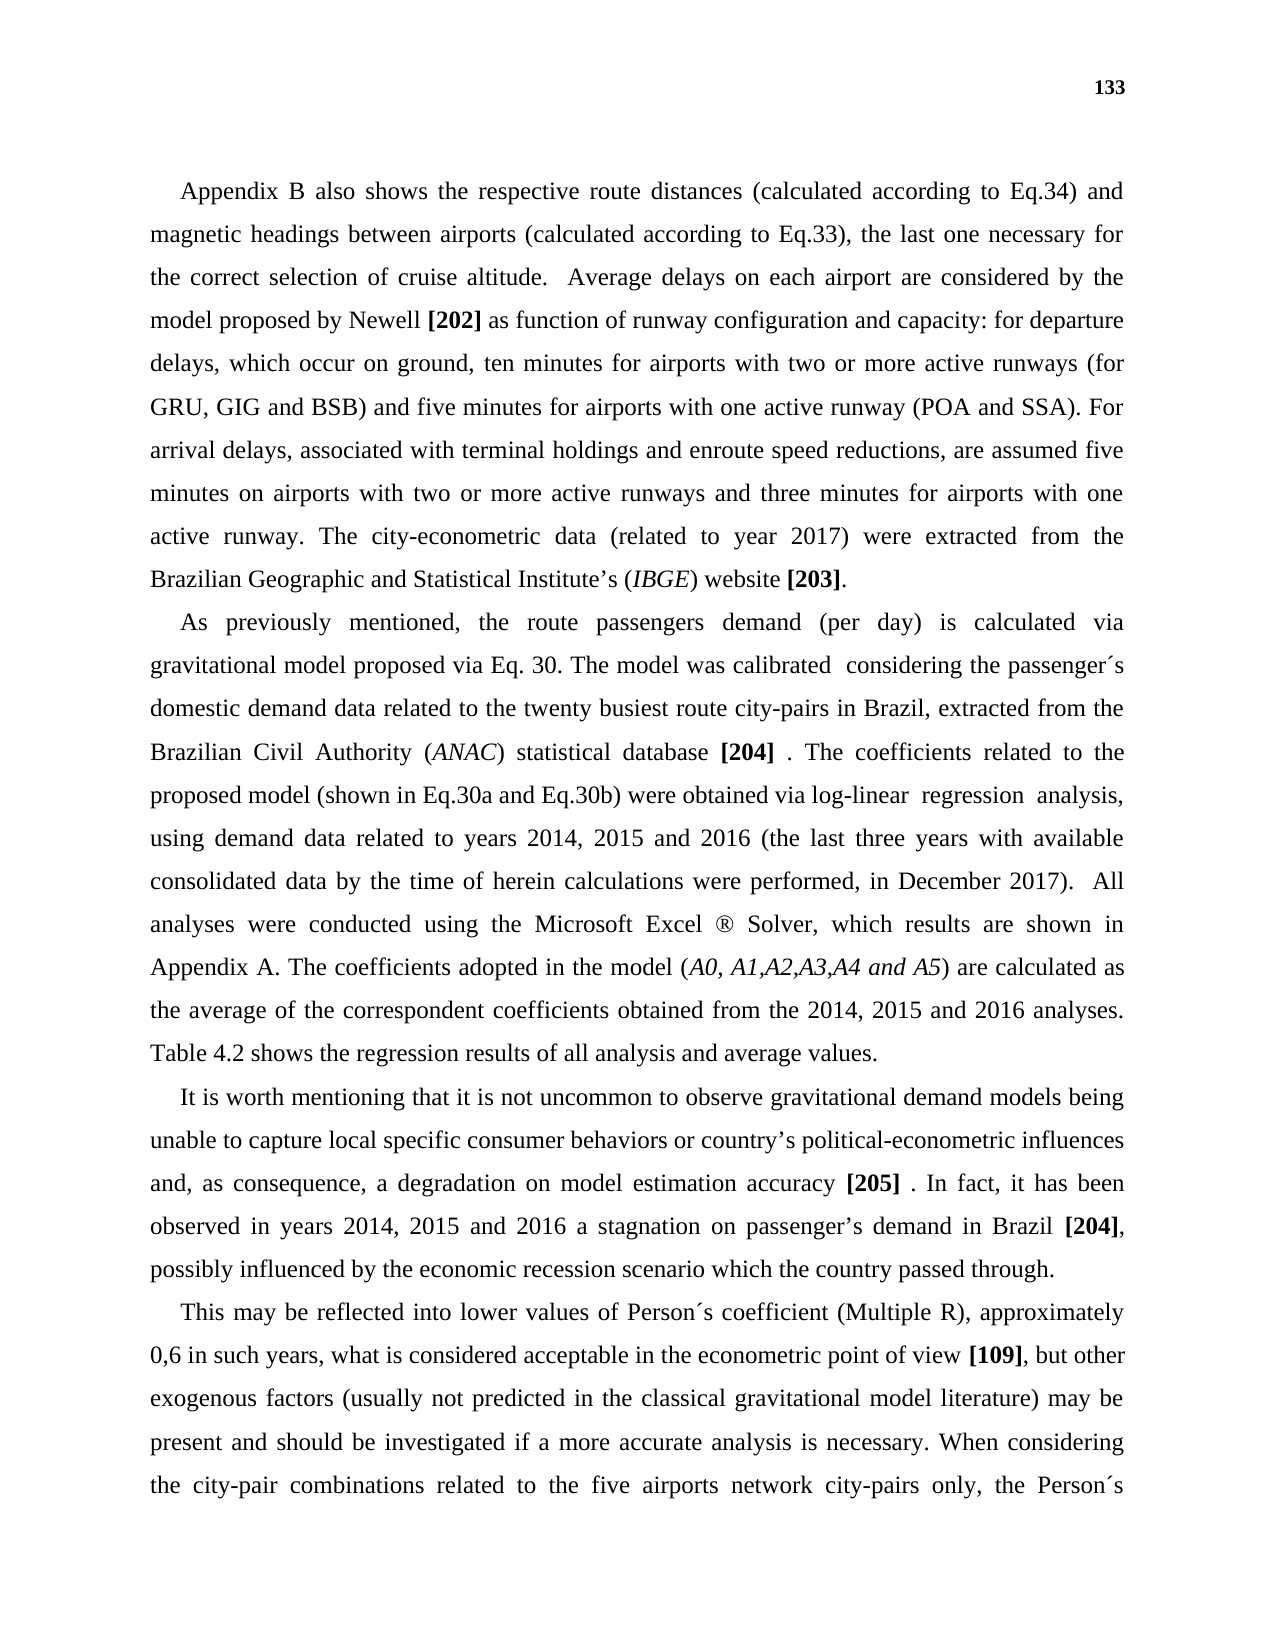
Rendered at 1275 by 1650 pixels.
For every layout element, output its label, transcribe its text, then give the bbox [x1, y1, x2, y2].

text As previously mentioned, the route passengers demand (per day) is calculated via gravitational model proposed via Eq. 30. The model was calibrated considering the passenger´s domestic demand data related to the twenty busiest route city-pairs in Brazil, extracted from the Brazilian Civil Authority (ANAC) statistical database . The coefficients related to the proposed model (shown in Eq.30a and Eq.30b) were obtained via log-linear regression analysis, using demand data related to years 2014, 2015 and 2016 (the last three years with available consolidated data by the time of herein calculations were performed, in December 2017). All analyses were conducted using the Microsoft Excel ® Solver, which results are shown in Appendix A. The coefficients adopted in the model (A0, A1,A2,A3,A4 and A5) are calculated as the average of the correspondent coefficients obtained from the 2014, 2015 and 2016 analyses. Table 4.2 shows the regression results of all analysis and average values. [150, 607, 1125, 1067]
text Appendix B also shows the respective route distances (calculated according to Eq.34) and magnetic headings between airports (calculated according to Eq.33), the last one necessary for the correct selection of cruise altitude. Average delays on each airport are considered by the model proposed by Newell as function of runway configuration and capacity: for departure delays, which occur on ground, ten minutes for airports with two or more active runways (for GRU, GIG and BSB) and five minutes for airports with one active runway (POA and SSA). For arrival delays, associated with terminal holdings and enroute speed reductions, are assumed five minutes on airports with two or more active runways and three minutes for airports with one active runway. The city-econometric data (related to year 2017) were extracted from the Brazilian Geographic and Statistical Institute’s (IBGE) website . [150, 176, 1125, 593]
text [150, 1297, 1125, 1498]
text It is worth mentioning that it is not uncommon to observe gravitational demand models being unable to capture local specific consumer behaviors or country’s political-econometric influences and, as consequence, a degradation on model estimation accuracy . In fact, it has been observed in years 2014, 2015 and 2016 a stagnation on passenger’s demand in Brazil , possibly influenced by the economic recession scenario which the country passed through. [150, 1082, 1125, 1283]
